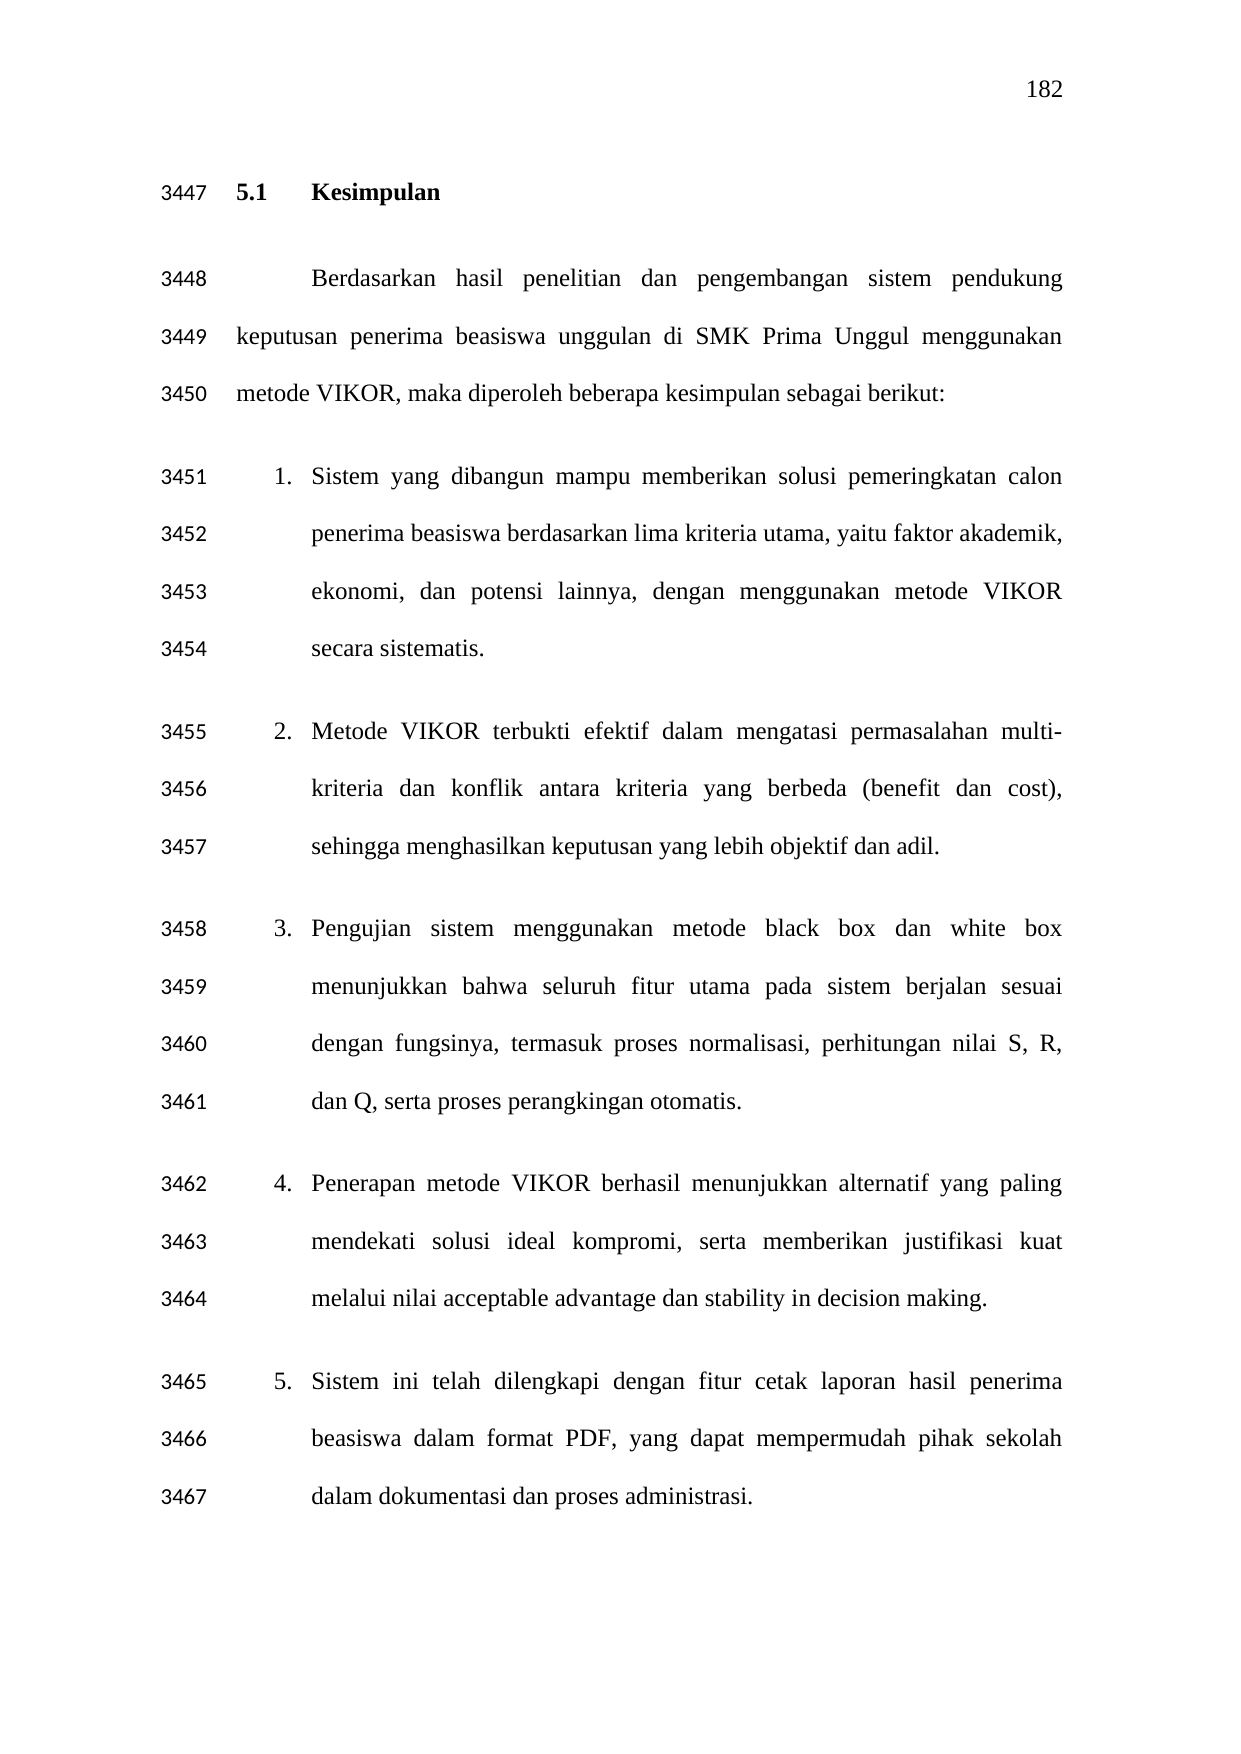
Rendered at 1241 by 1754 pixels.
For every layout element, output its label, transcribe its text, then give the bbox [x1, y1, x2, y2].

list Pengujian sistem menggunakan metode black box dan white box menunjukkan bahwa seluruh fitur utama pada sistem berjalan sesuai dengan fungsinya, termasuk proses normalisasi, perhitungan nilai S, R, dan Q, serta proses perangkingan otomatis. [274, 913, 1063, 1115]
subtitle 5.1 Kesimpulan [236, 177, 1063, 206]
list Sistem ini telah dilengkapi dengan fitur cetak laporan hasil penerima beasiswa dalam format PDF, yang dapat mempermudah pihak sekolah dalam dokumentasi dan proses administrasi. [274, 1366, 1063, 1510]
list Metode VIKOR terbukti efektif dalam mengatasi permasalahan multi-kriteria dan konflik antara kriteria yang berbeda (benefit dan cost), sehingga menghasilkan keputusan yang lebih objektif dan adil. [274, 716, 1063, 860]
list Penerapan metode VIKOR berhasil menunjukkan alternatif yang paling mendekati solusi ideal kompromi, serta memberikan justifikasi kuat melalui nilai acceptable advantage dan stability in decision making. [274, 1168, 1063, 1312]
text Berdasarkan hasil penelitian dan pengembangan sistem pendukung keputusan penerima beasiswa unggulan di SMK Prima Unggul menggunakan metode VIKOR, maka diperoleh beberapa kesimpulan sebagai berikut: [236, 263, 1063, 407]
list Sistem yang dibangun mampu memberikan solusi pemeringkatan calon penerima beasiswa berdasarkan lima kriteria utama, yaitu faktor akademik, ekonomi, dan potensi lainnya, dengan menggunakan metode VIKOR secara sistematis. [274, 461, 1063, 662]
